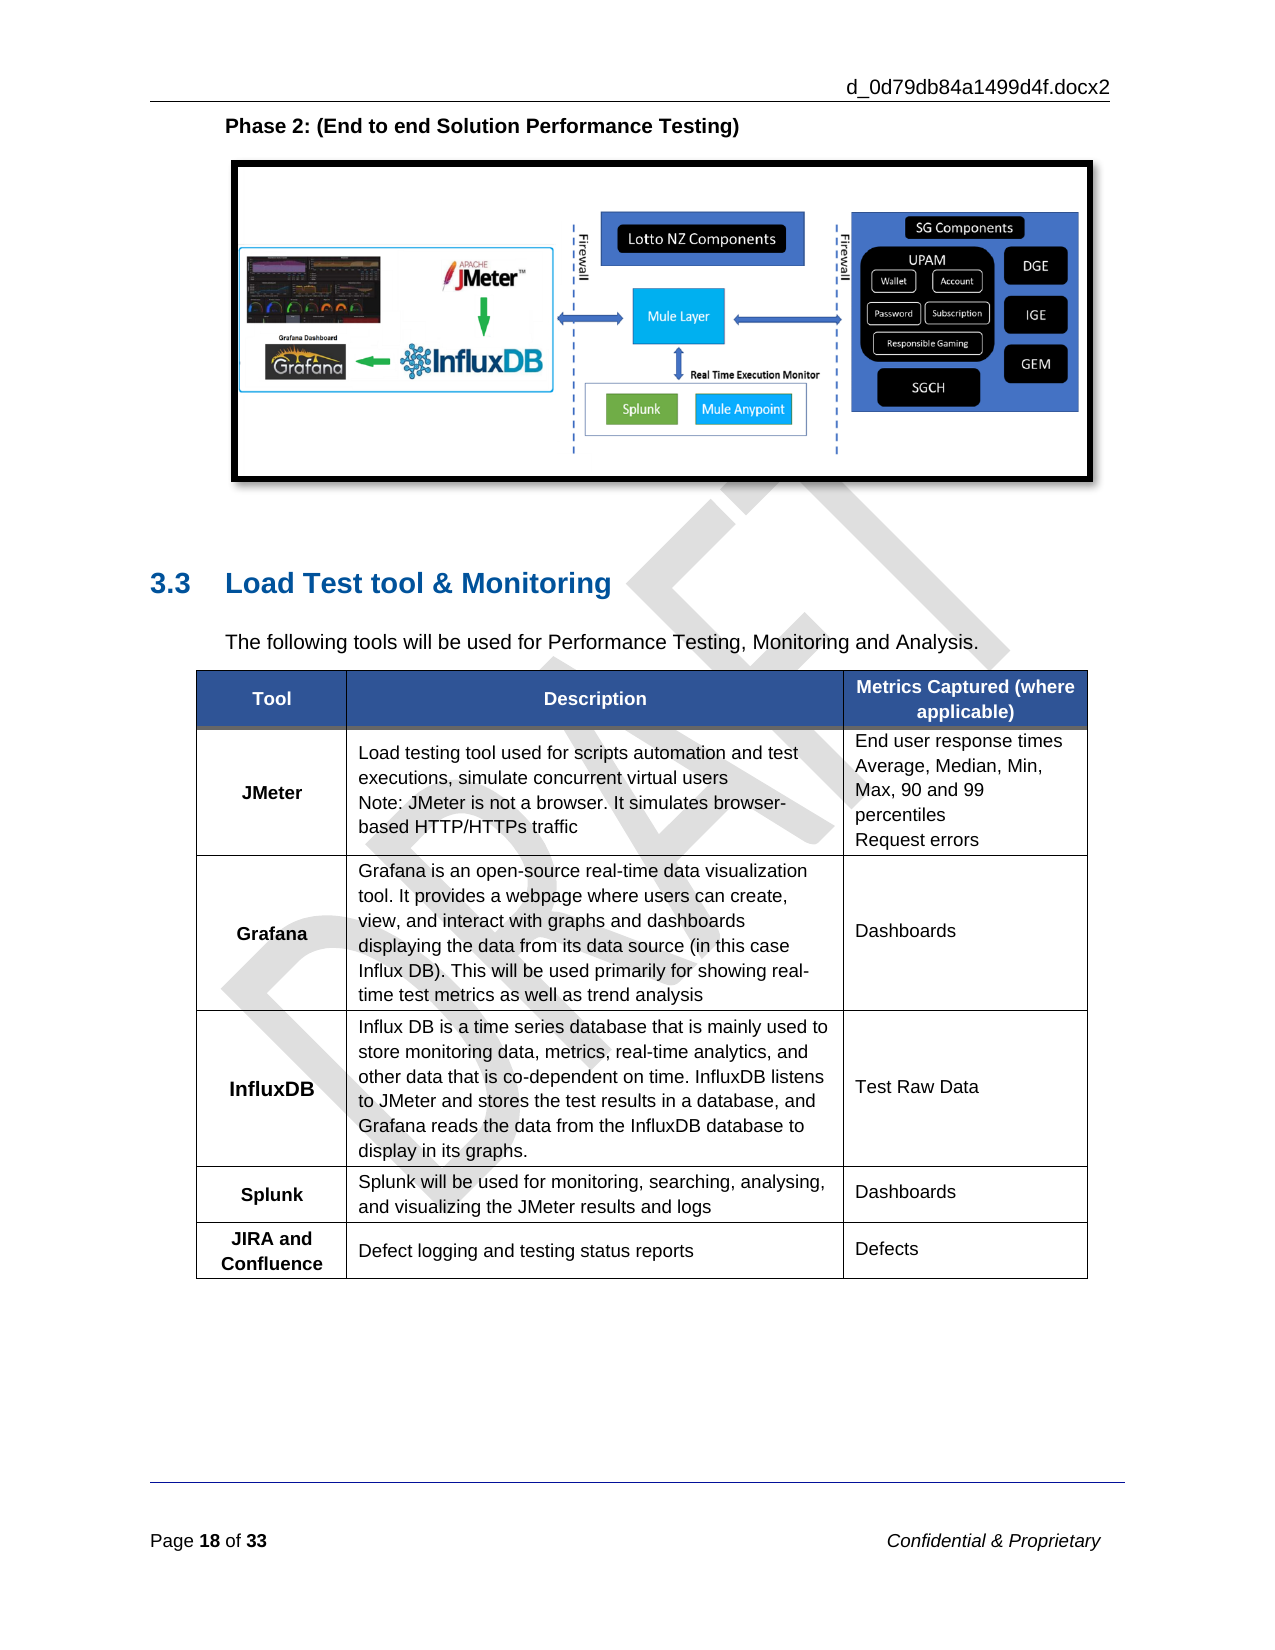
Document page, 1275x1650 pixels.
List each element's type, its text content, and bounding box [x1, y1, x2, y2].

table_cell Dashboards [844, 1167, 1087, 1222]
table_cell Test Raw Data [844, 1011, 1087, 1166]
table_cell InfluxDB [197, 1011, 346, 1166]
table_header Description [347, 671, 843, 726]
text Phase 2: (End to end Solution Performance Testing) [225, 114, 1125, 138]
table_cell Defect logging and testing status reports [347, 1223, 843, 1278]
table_cell Influx DB is a time series database that is mainly used to store monitoring data, metrics, real-time analytics, and other data that is co-dependent on time. InfluxDB listens to JMeter and stores the test results in a database, and Grafana reads the data from the InfluxDB database to display in its graphs. [347, 1011, 843, 1166]
table_header Metrics Captured (where applicable) [844, 671, 1087, 726]
table_header Tool [197, 671, 346, 726]
table_cell Splunk will be used for monitoring, searching, analysing, and visualizing the JMeter results and logs [347, 1167, 843, 1222]
table_cell JIRA and Confluence [197, 1223, 346, 1278]
table_cell Grafana [197, 856, 346, 1010]
subtitle Load Test tool & Monitoring [150, 567, 1125, 600]
table_cell Dashboards [844, 856, 1087, 1010]
table_cell Defects [844, 1223, 1087, 1278]
table_cell Grafana is an open-source real-time data visualization tool. It provides a webpage where users can create, view, and interact with graphs and dashboards displaying the data from its data source (in this case Influx DB). This will be used primarily for showing real-time test metrics as well as trend analysis [347, 856, 843, 1010]
text The following tools will be used for Performance Testing, Monitoring and Analysis. [225, 630, 1125, 654]
table_cell JMeter [197, 730, 346, 854]
table_cell Splunk [197, 1167, 346, 1222]
picture [238, 167, 1087, 476]
table_cell Load testing tool used for scripts automation and test executions, simulate concurrent virtual users Note: JMeter is not a browser. It simulates browser-based HTTP/HTTPs traffic [347, 730, 843, 854]
table_cell End user response times Average, Median, Min, Max, 90 and 99 percentiles Request errors [844, 730, 1087, 854]
